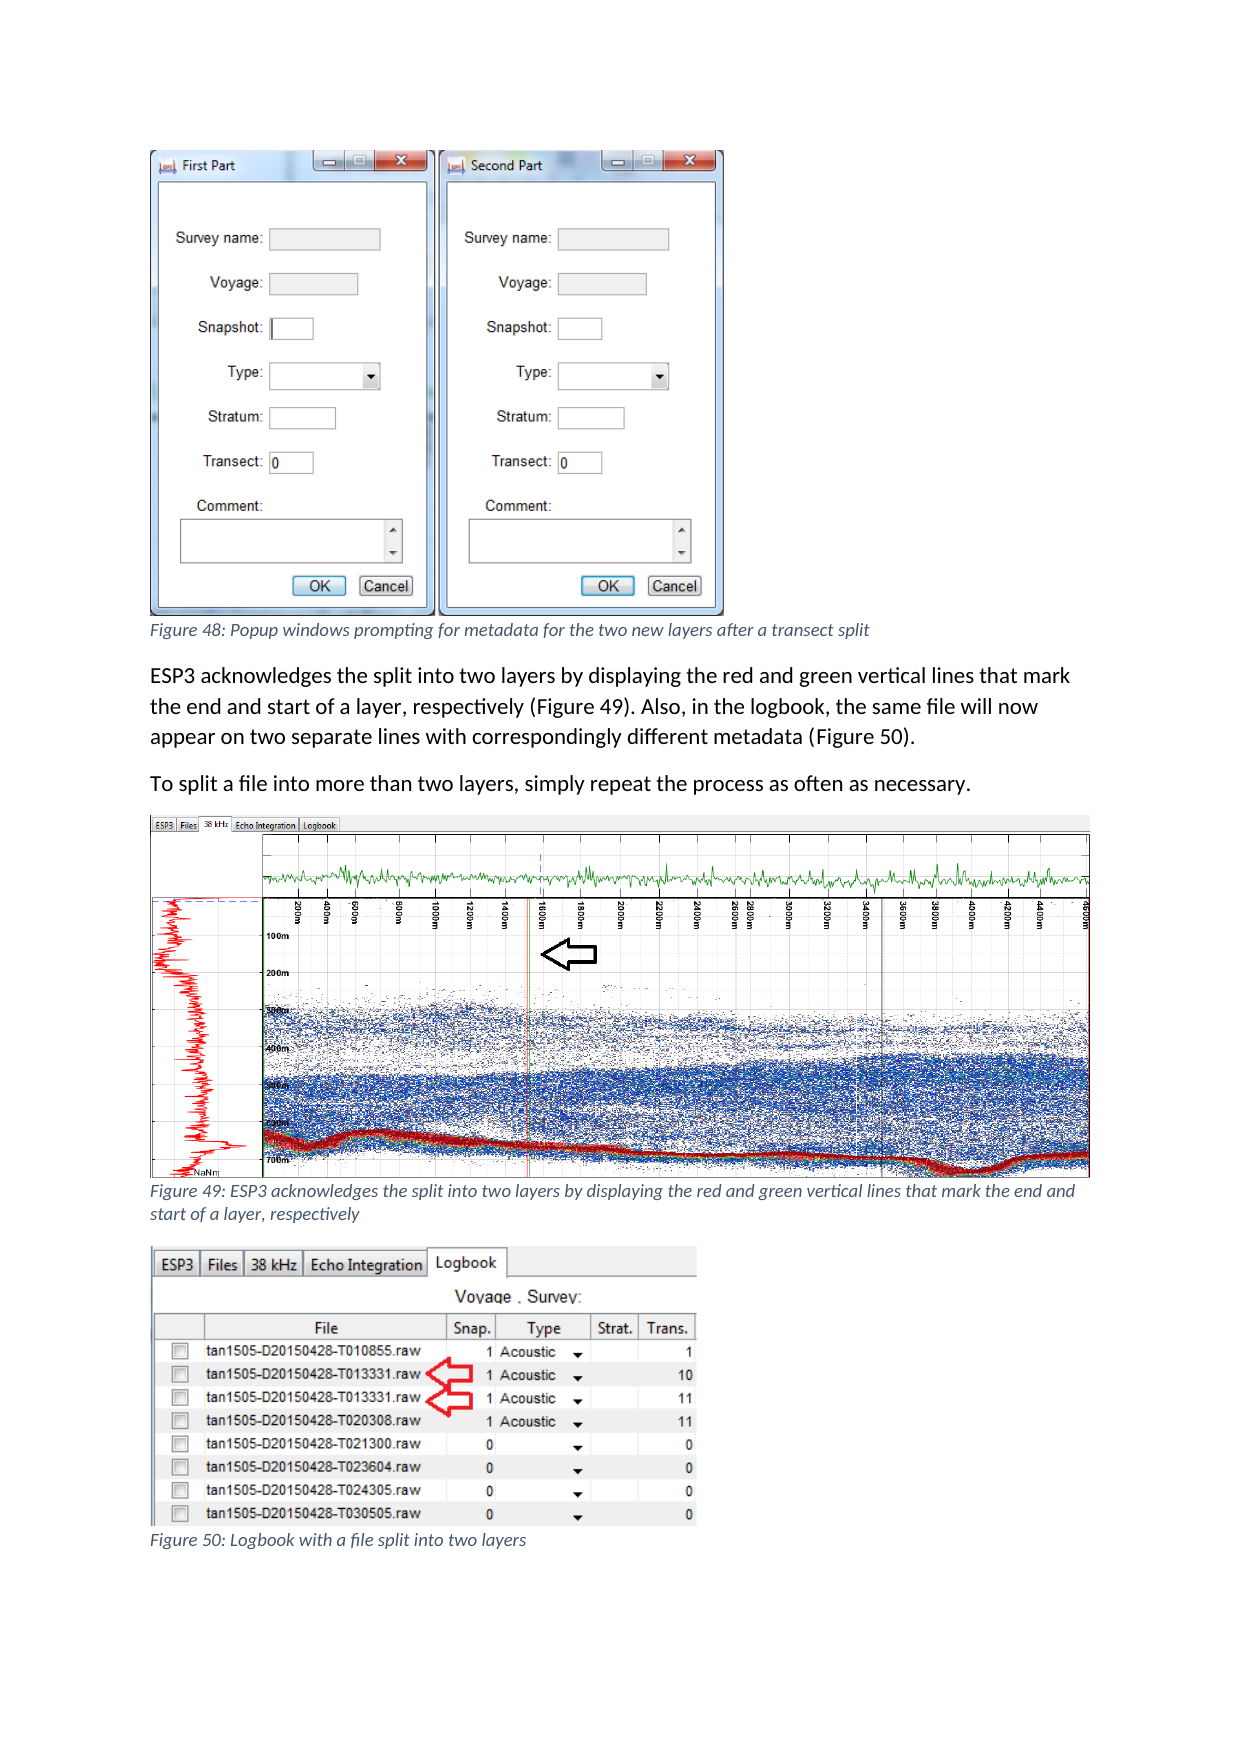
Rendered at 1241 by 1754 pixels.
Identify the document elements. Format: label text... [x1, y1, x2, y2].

picture [150, 815, 1091, 1178]
picture [150, 150, 725, 616]
picture [150, 1246, 697, 1526]
text To split a file into more than two layers, simply repeat the process as often as necessary. [150, 769, 1090, 797]
text ESP3 acknowledges the split into two layers by displaying the red and green vertical lines that mark the end and start of a layer, respectively (Figure 49). Also, in the logbook, the same file will now appear on two separate lines with correspondingly different metadata (Figure 50). [150, 662, 1090, 750]
